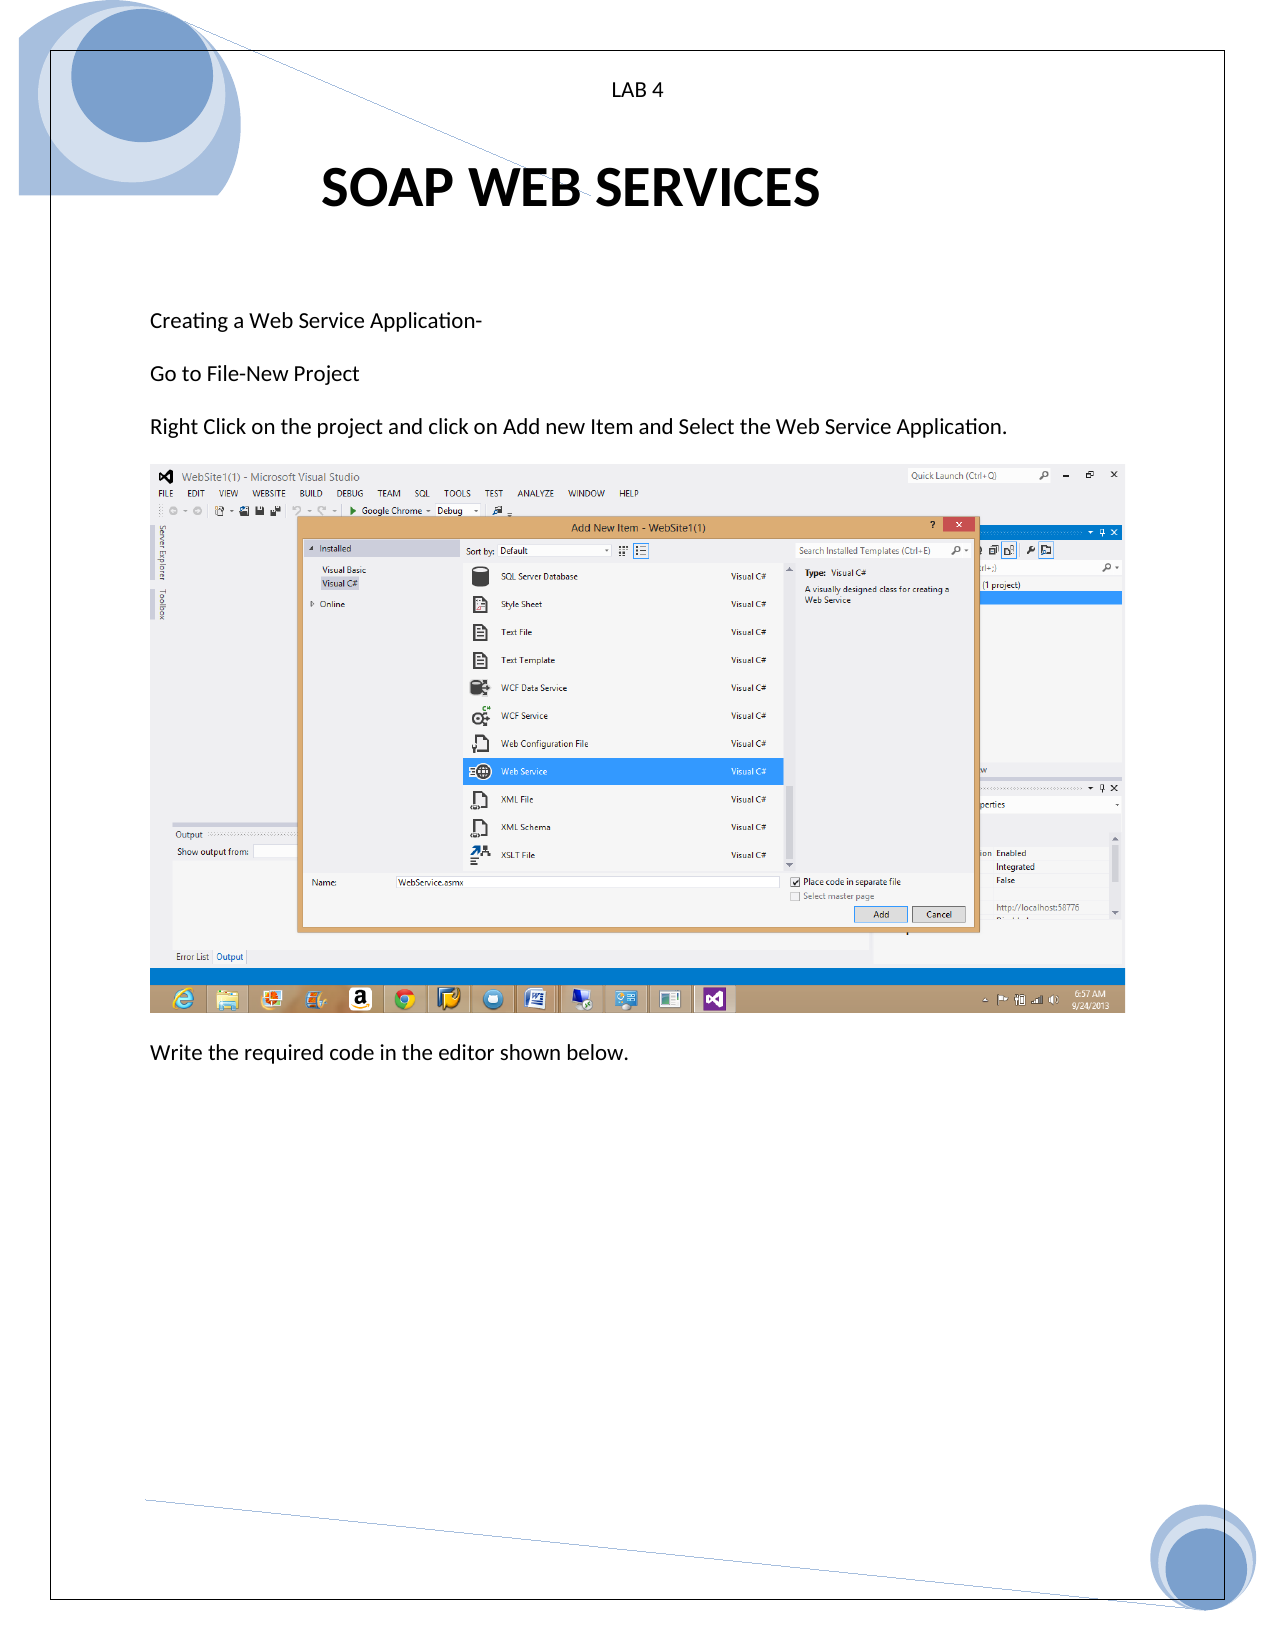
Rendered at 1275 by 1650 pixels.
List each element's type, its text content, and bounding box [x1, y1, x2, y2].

text Right Click on the project and click on Add new Item and Select the Web Service Application. [150, 412, 1125, 440]
text Write the required code in the editor shown below. [150, 1038, 1125, 1066]
picture [150, 464, 1125, 1013]
text Creating a Web Service Application- [150, 306, 1125, 334]
text SOAP WEB SERVICES [150, 150, 1125, 221]
text Go to File-New Project [150, 359, 1125, 387]
